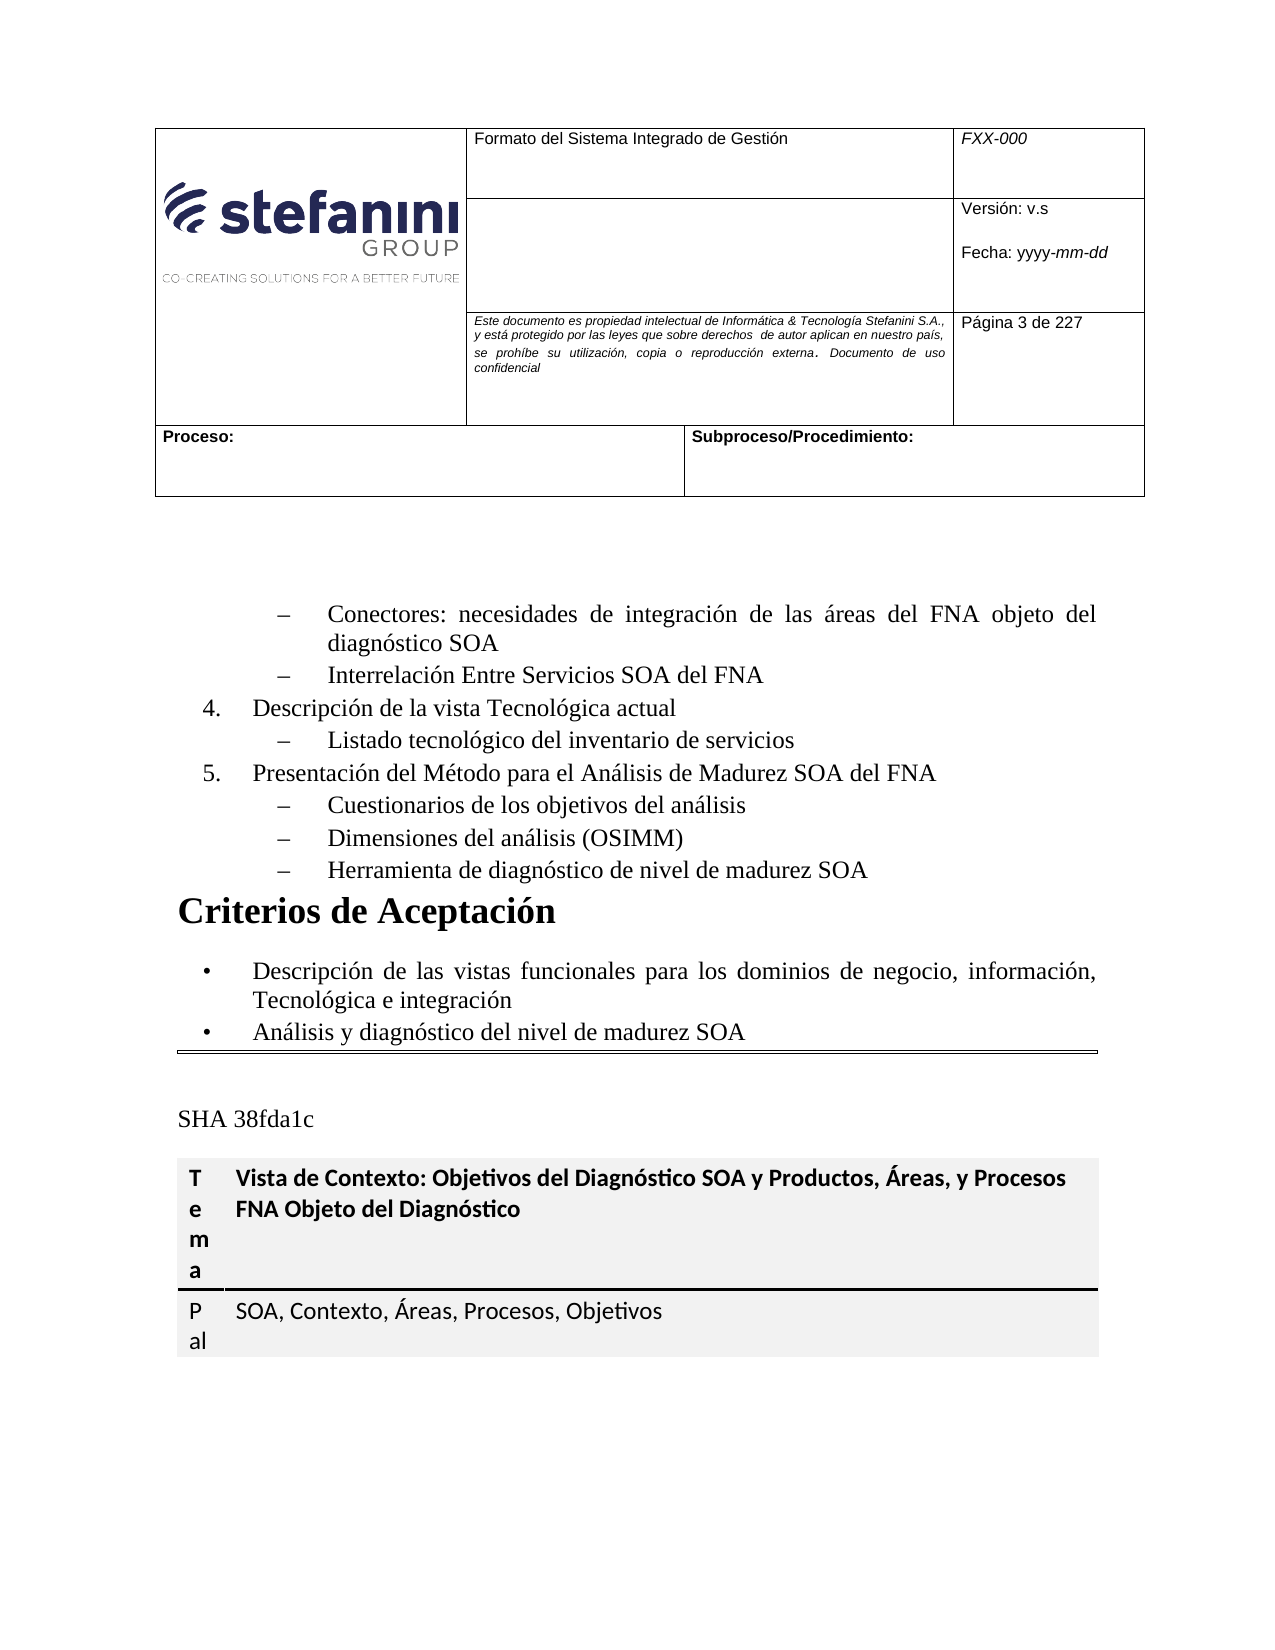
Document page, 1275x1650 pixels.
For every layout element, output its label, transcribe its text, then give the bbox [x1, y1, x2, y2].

list Dimensiones del análisis (OSIMM) [277, 823, 1098, 852]
list Listado tecnológico del inventario de servicios [277, 726, 1098, 754]
list Herramienta de diagnóstico de nivel de madurez SOA [277, 856, 1098, 884]
list Análisis y diagnóstico del nivel de madurez SOA [202, 1017, 1098, 1046]
table_header Vista de Contexto: Objetivos del Diagnóstico SOA y Productos, Áreas, y Procesos FNA Objeto del Diagnóstico [225, 1159, 1098, 1288]
list Presentación del Método para el Análisis de Madurez SOA del FNA [202, 758, 1098, 787]
picture [162, 182, 460, 286]
list Cuestionarios de los objetivos del análisis [277, 791, 1098, 819]
list Conectores: necesidades de integración de las áreas del FNA objeto del diagnóstico SOA [277, 599, 1098, 657]
text SHA 38fda1c [177, 1104, 1098, 1132]
table_cell SOA, Contexto, Áreas, Procesos, Objetivos [225, 1291, 1098, 1356]
table_header Tema [178, 1159, 224, 1288]
subtitle Criterios de Aceptación [177, 888, 1098, 931]
list Descripción de la vista Tecnológica actual [202, 693, 1098, 722]
table_cell Palabras clave [178, 1291, 224, 1356]
list Interrelación Entre Servicios SOA del FNA [277, 661, 1098, 689]
list Descripción de las vistas funcionales para los dominios de negocio, información, Tecnológica e integración [202, 956, 1098, 1014]
